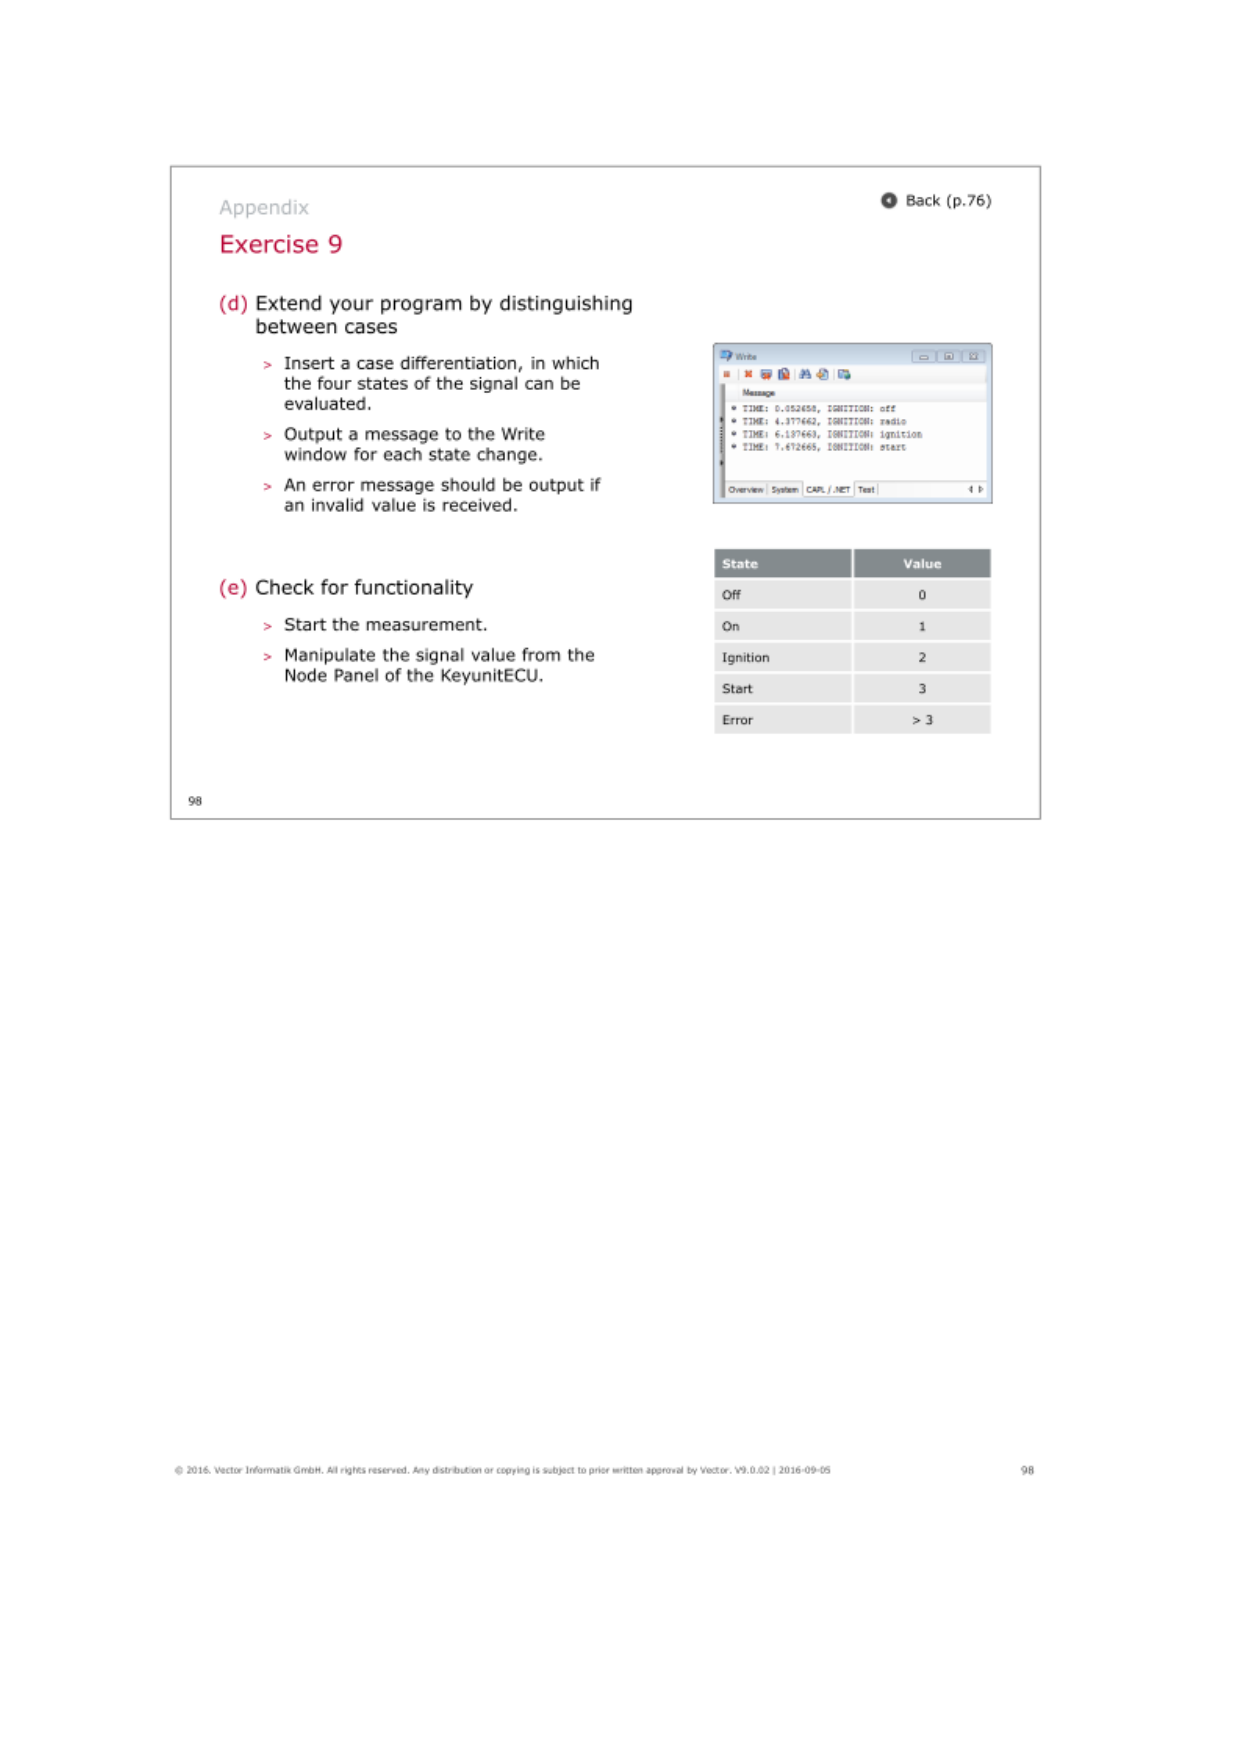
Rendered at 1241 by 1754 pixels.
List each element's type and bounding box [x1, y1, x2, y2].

picture [150, 150, 1065, 1488]
